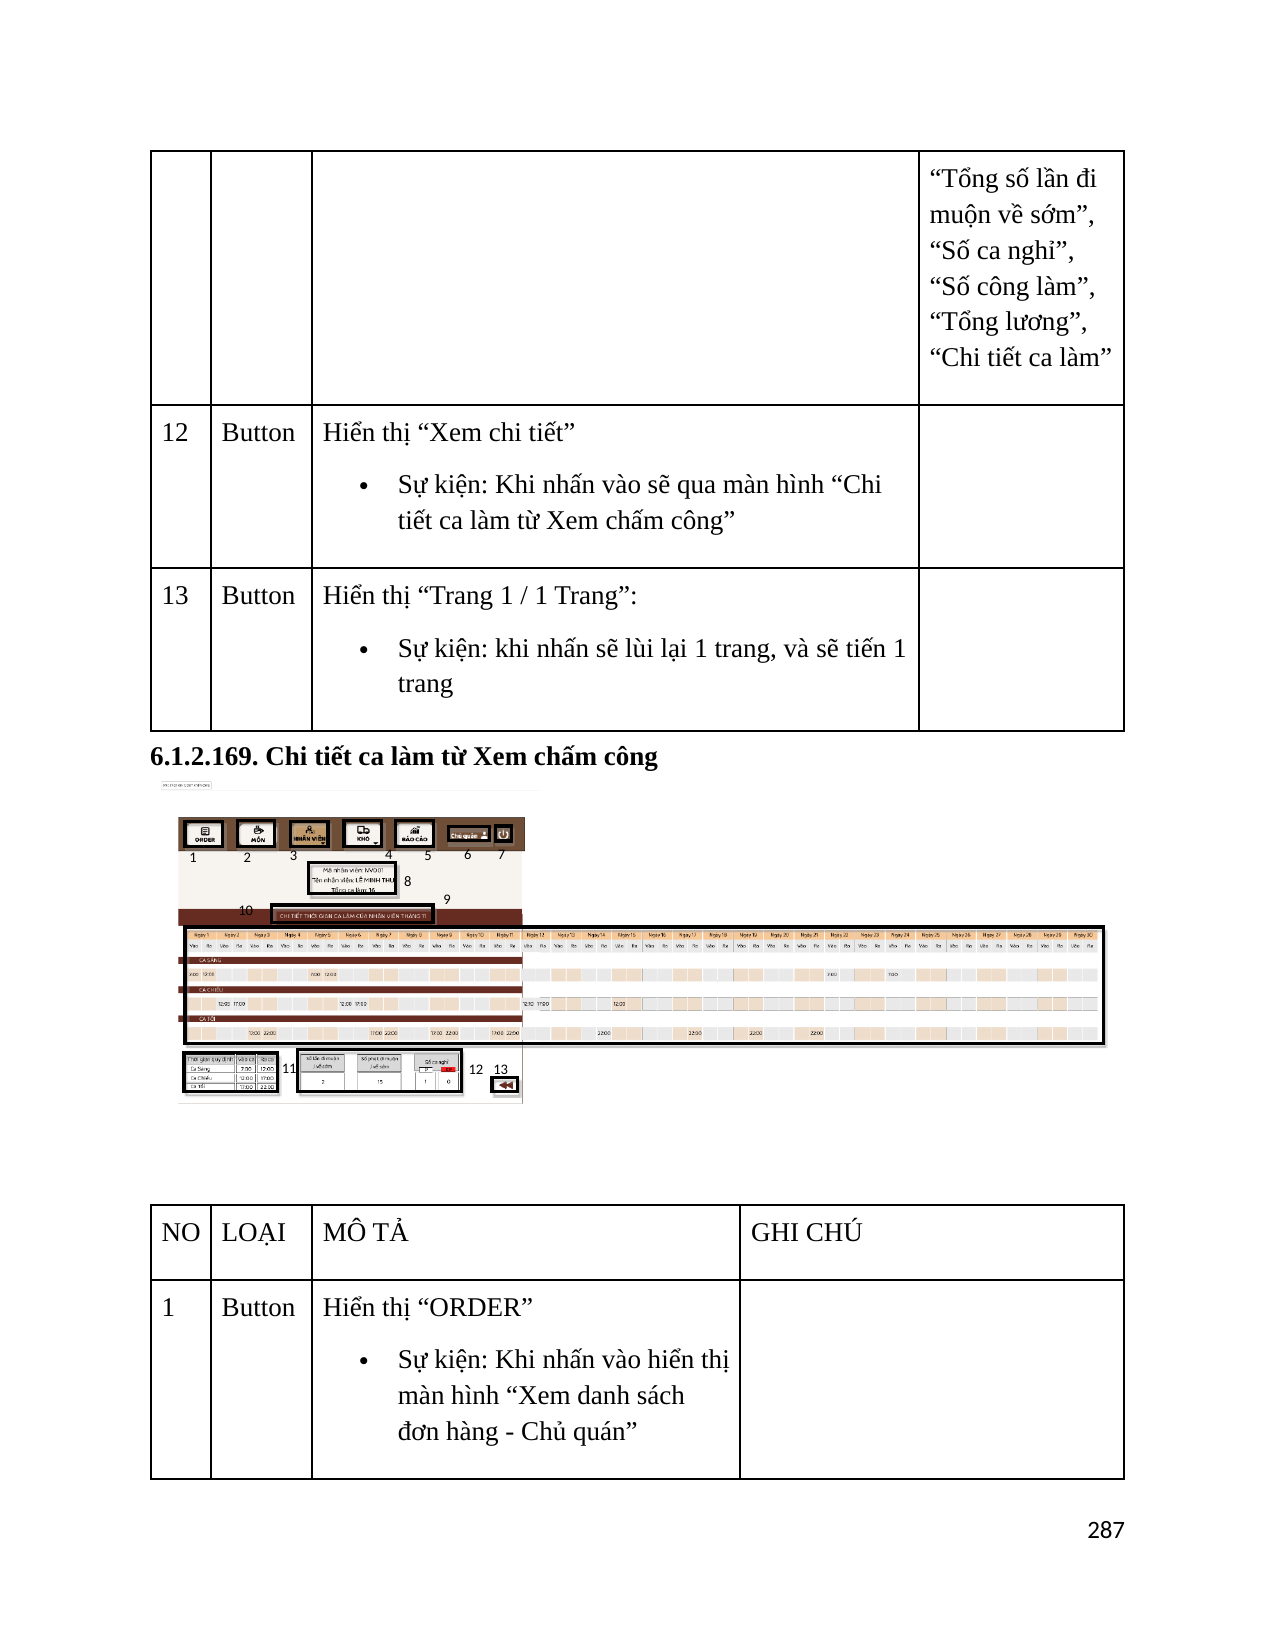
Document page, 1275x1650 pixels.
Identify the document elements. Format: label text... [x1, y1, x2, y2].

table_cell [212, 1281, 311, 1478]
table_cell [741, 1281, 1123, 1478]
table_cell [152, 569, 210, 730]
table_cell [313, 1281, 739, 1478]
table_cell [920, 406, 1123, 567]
picture [277, 912, 431, 921]
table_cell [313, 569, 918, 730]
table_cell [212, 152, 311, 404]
picture [150, 780, 1108, 1131]
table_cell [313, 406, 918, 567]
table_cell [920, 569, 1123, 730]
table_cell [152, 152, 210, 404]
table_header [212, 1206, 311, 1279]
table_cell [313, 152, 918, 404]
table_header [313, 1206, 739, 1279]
picture [303, 1056, 460, 1090]
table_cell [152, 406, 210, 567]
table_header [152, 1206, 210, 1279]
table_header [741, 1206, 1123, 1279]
picture [190, 934, 1102, 1042]
subtitle 6.1.2.169. Chi tiết ca làm từ Xem chấm công [150, 740, 1125, 771]
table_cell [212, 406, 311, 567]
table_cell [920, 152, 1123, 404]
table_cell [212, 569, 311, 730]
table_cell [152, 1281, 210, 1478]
